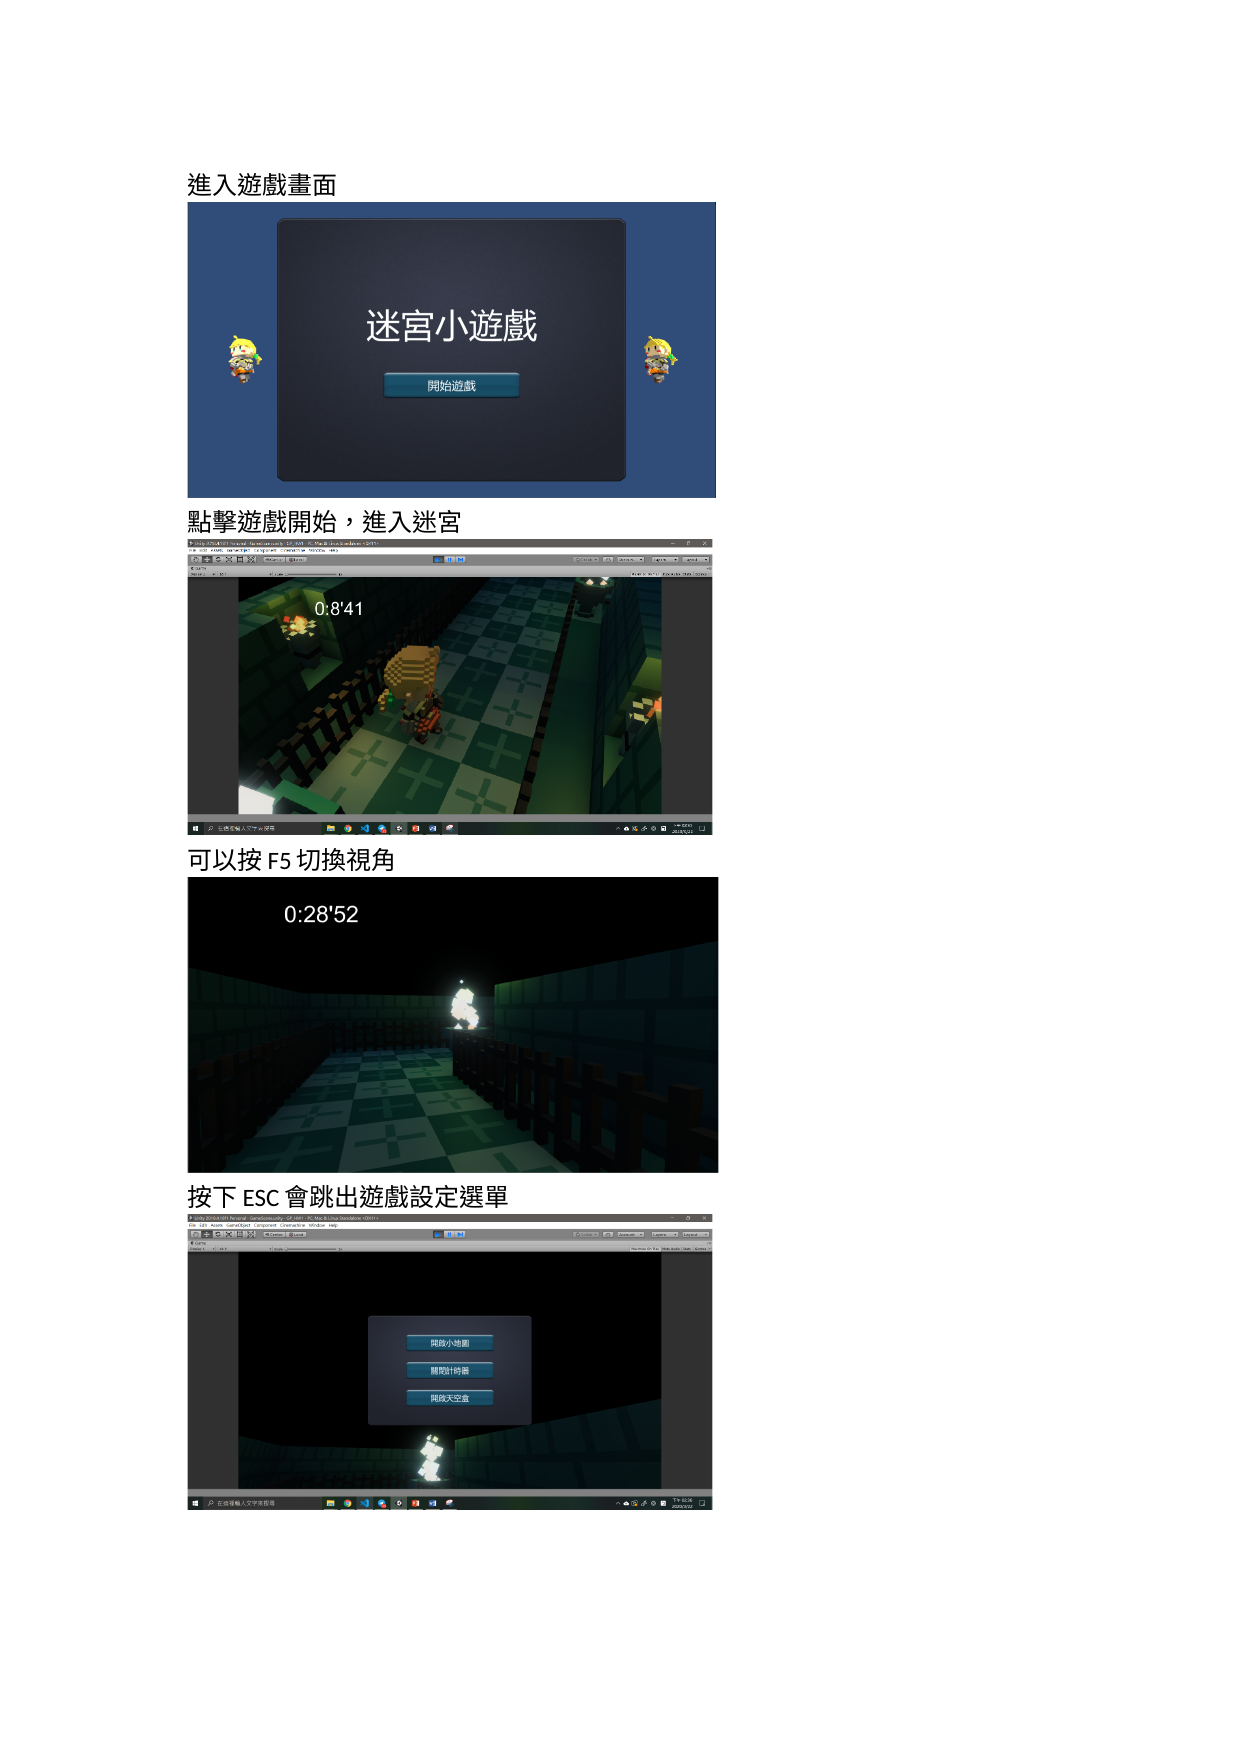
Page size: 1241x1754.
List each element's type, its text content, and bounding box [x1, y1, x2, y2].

text 點擊遊戲開始，進入迷宮 [187, 502, 1053, 539]
picture [187, 877, 719, 1173]
text 按下ESC會跳出遊戲設定選單 [187, 1177, 1053, 1214]
text 進入遊戲畫面 [187, 164, 1053, 202]
picture [187, 202, 716, 498]
picture [187, 539, 713, 835]
picture [187, 1214, 713, 1510]
